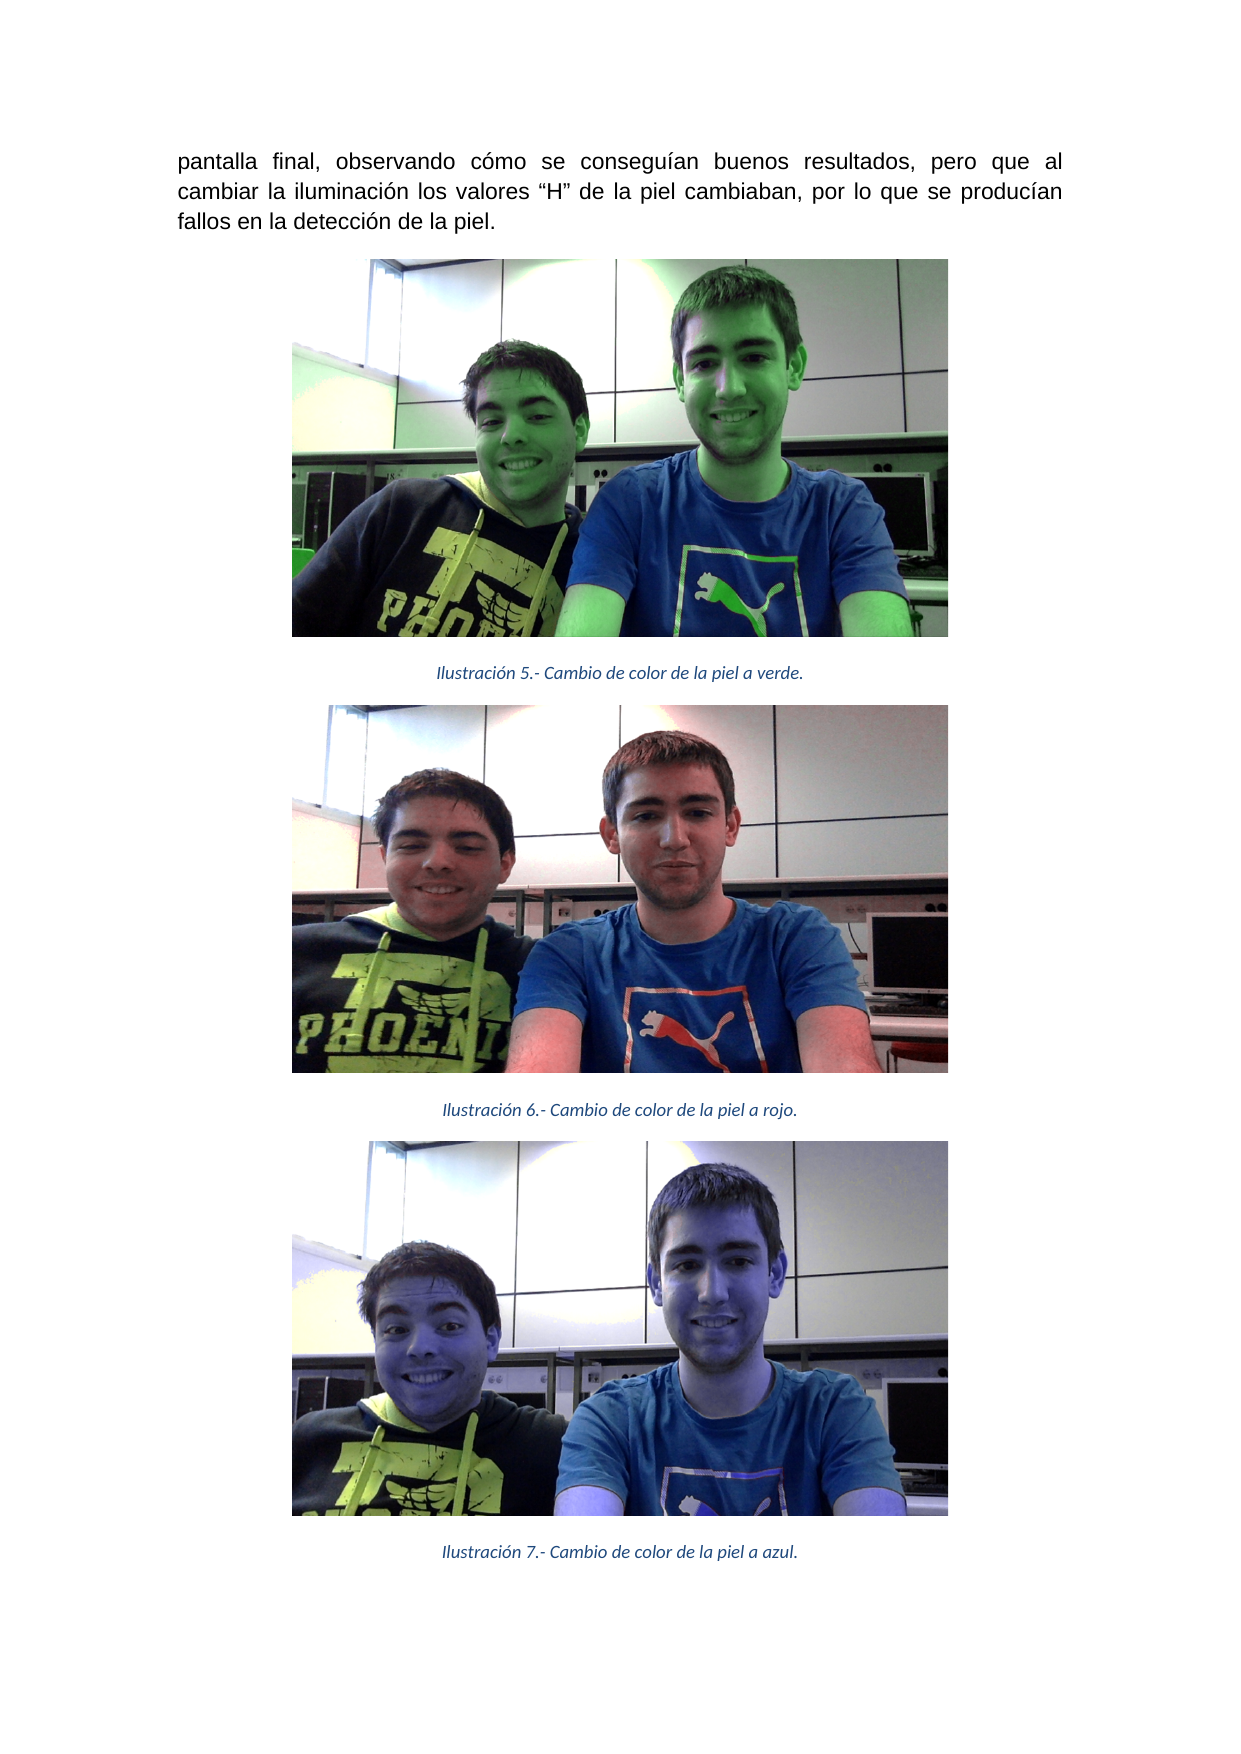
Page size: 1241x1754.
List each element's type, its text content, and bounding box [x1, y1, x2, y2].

text Ilustración 5.- Cambio de color de la piel a verde. [177, 661, 1063, 684]
text Ilustración 7.- Cambio de color de la piel a azul. [177, 1541, 1063, 1563]
picture [292, 259, 949, 637]
text Ilustración 6.- Cambio de color de la piel a rojo. [177, 1098, 1063, 1121]
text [177, 148, 1063, 234]
picture [292, 1141, 949, 1516]
picture [292, 705, 949, 1073]
